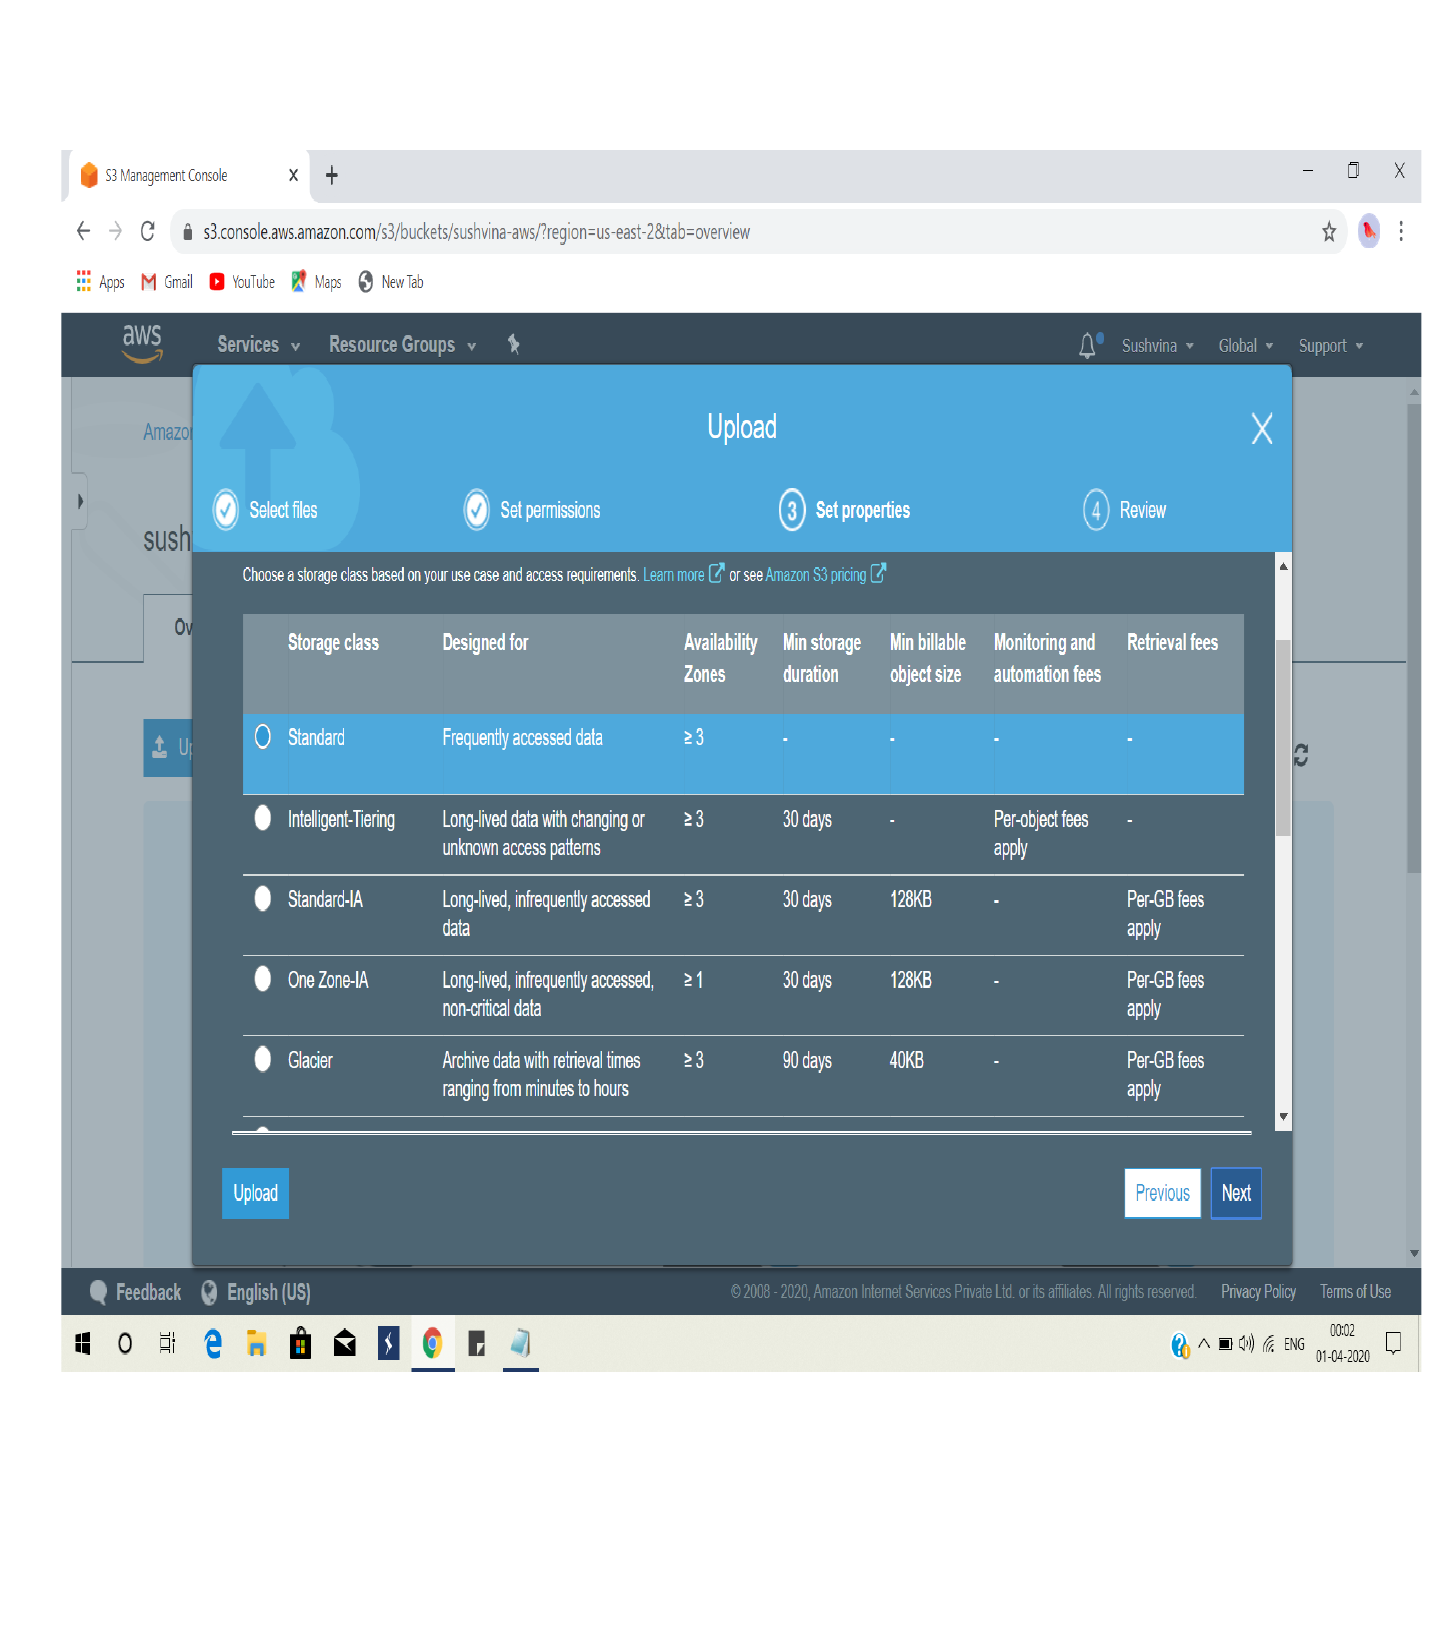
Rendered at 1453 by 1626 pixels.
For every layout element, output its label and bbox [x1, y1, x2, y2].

picture [61, 150, 1422, 1372]
